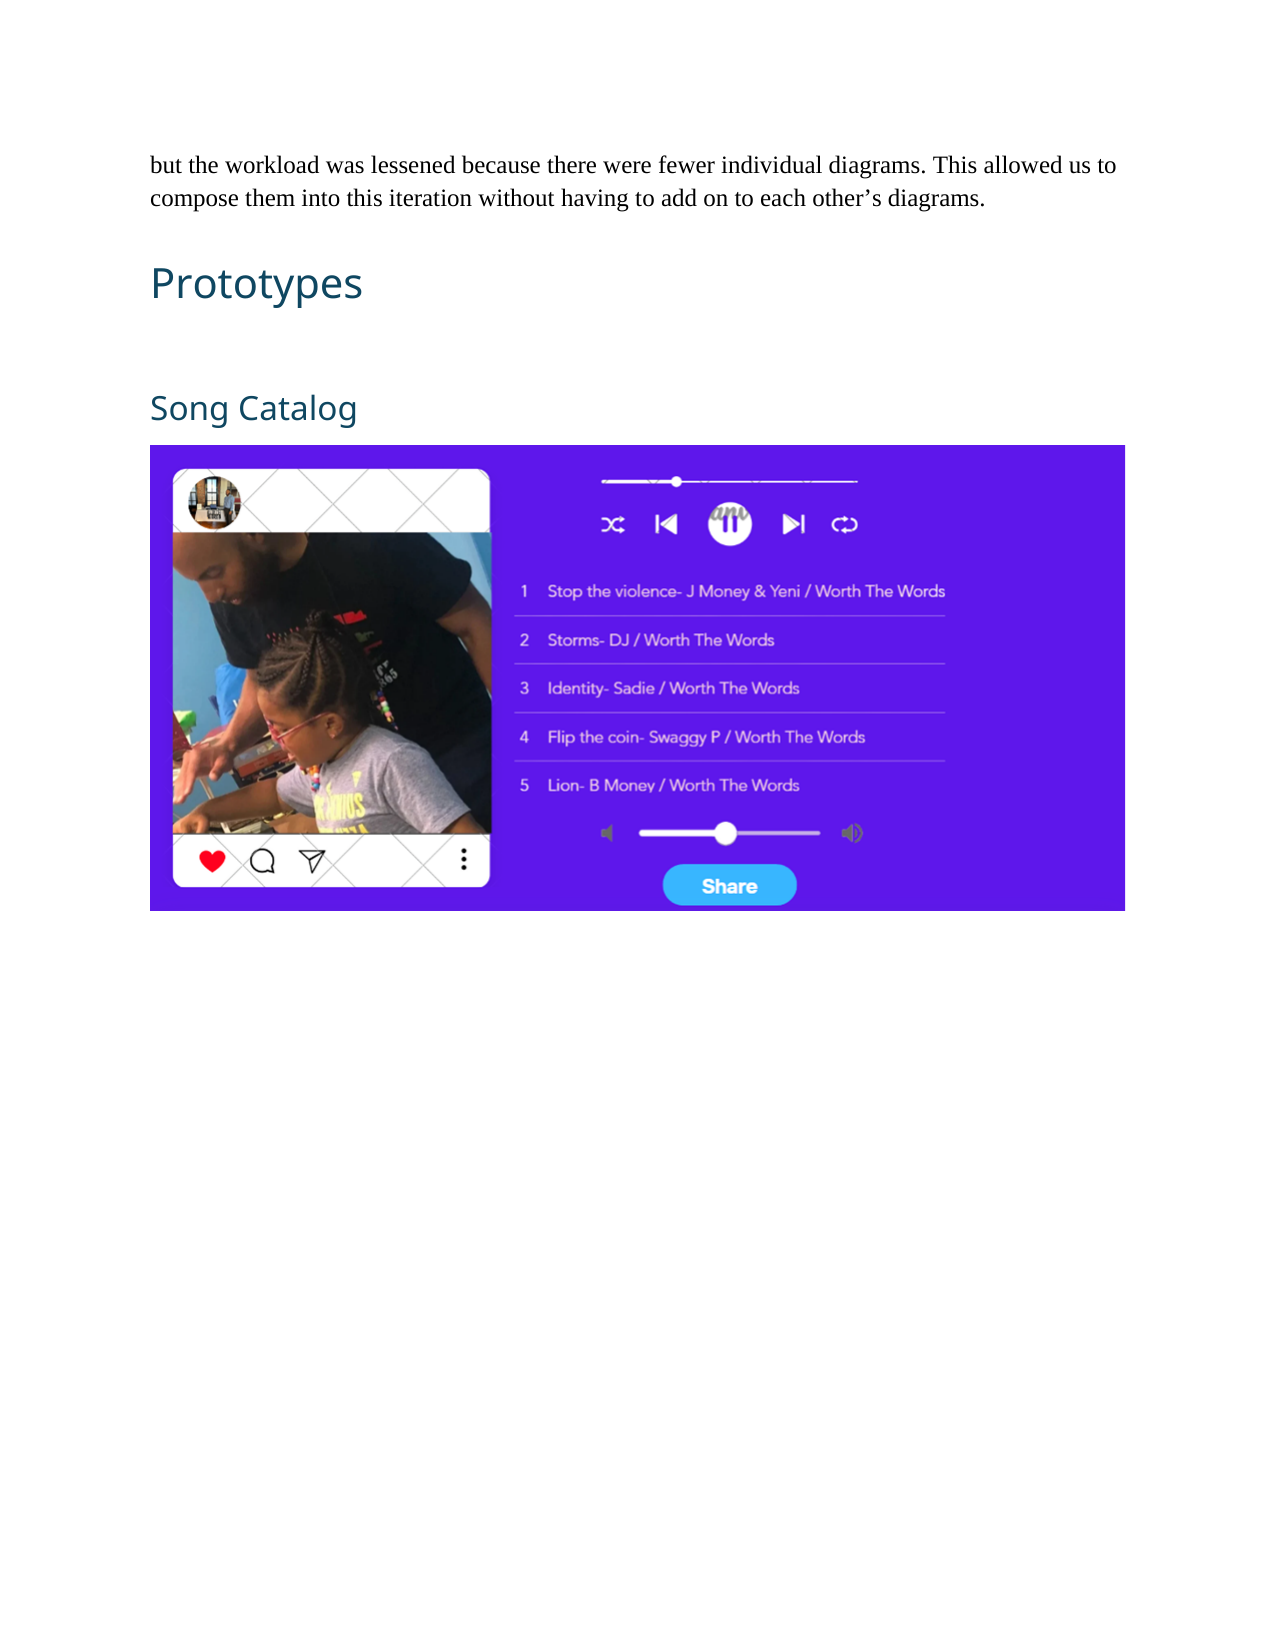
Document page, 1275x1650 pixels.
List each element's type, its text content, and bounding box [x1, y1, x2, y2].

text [150, 150, 1125, 212]
subtitle Song Catalog [150, 384, 1125, 430]
subtitle Prototypes [150, 254, 1125, 311]
picture [150, 445, 1125, 911]
